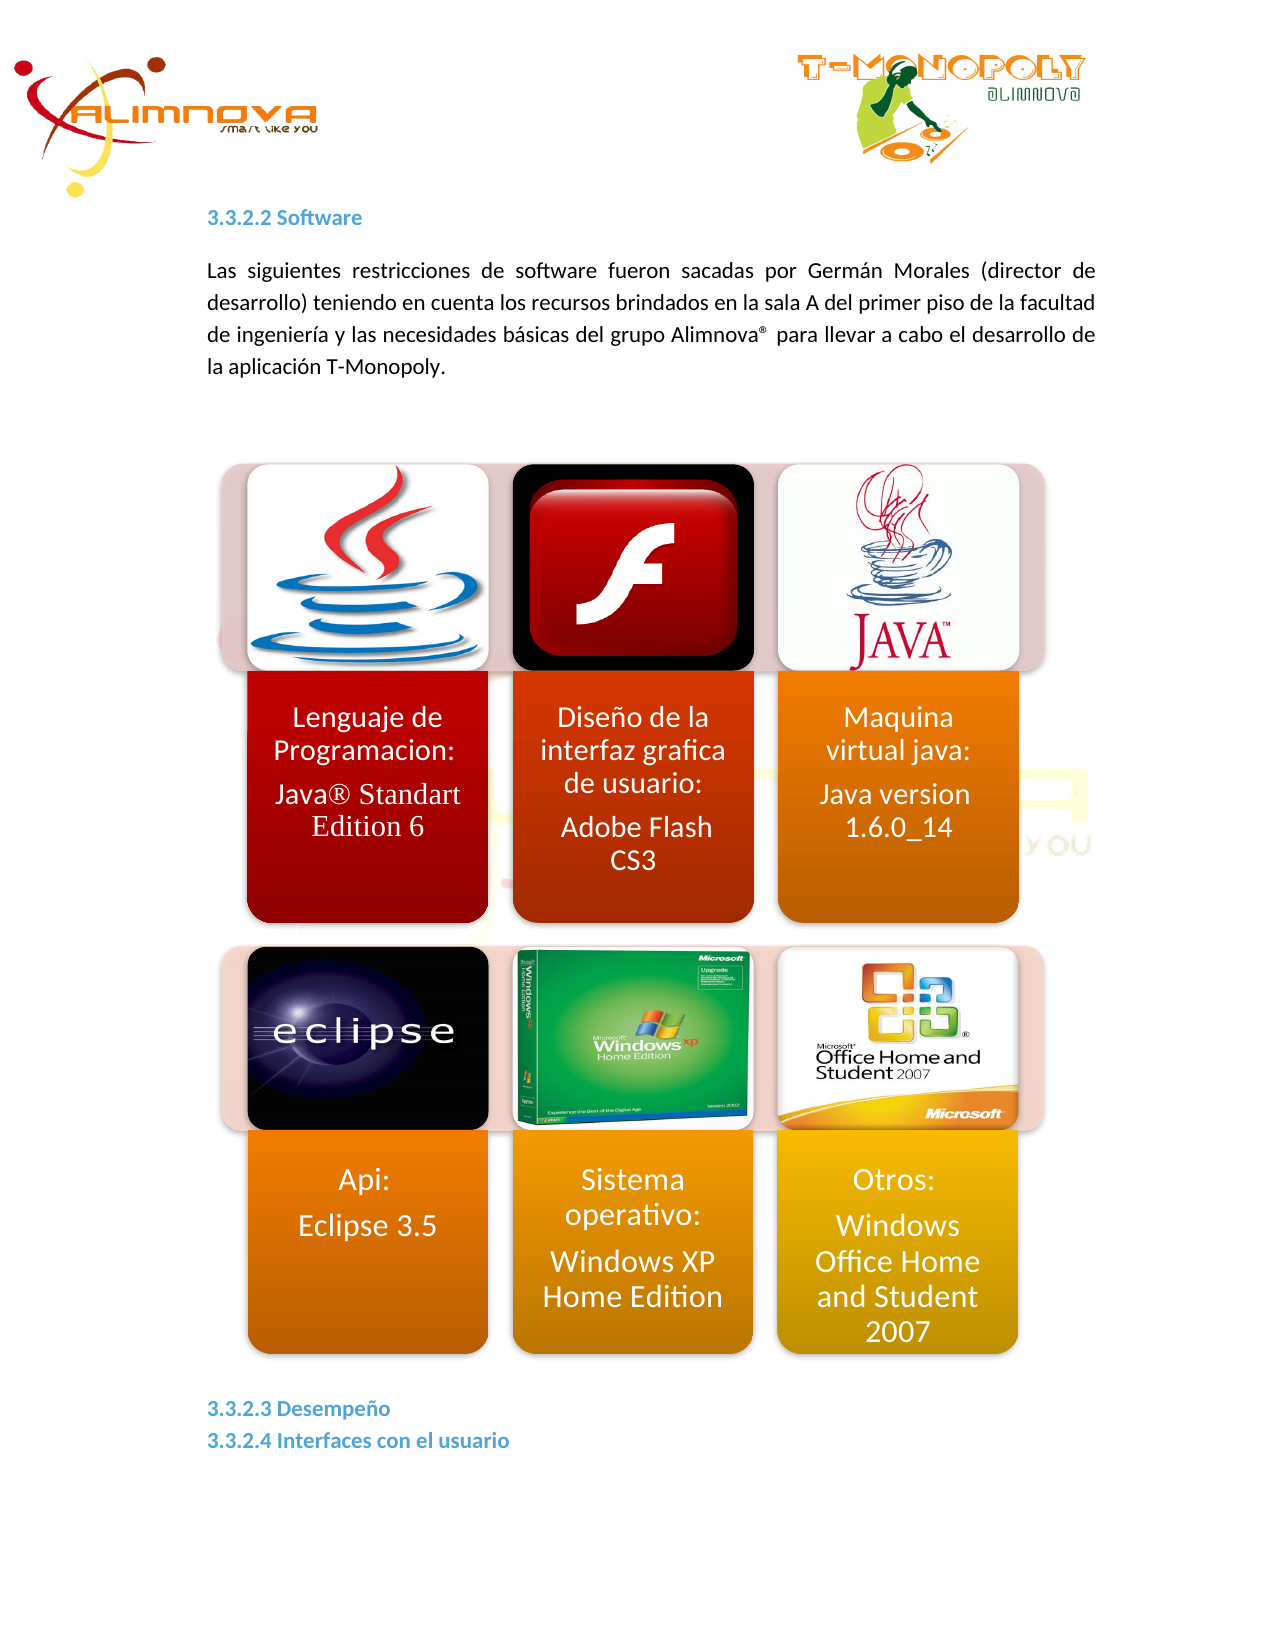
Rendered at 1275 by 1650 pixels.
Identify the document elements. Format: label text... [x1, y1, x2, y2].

picture [247, 946, 489, 1130]
picture [792, 40, 1093, 173]
picture [512, 946, 754, 1130]
picture [778, 464, 1020, 671]
picture [247, 464, 489, 671]
picture [777, 946, 1019, 1130]
picture [10, 55, 319, 199]
text Las siguientes restricciones de software fueron sacadas por Germán Morales (director de desarrollo) teniendo en cuenta los recursos brindados en la sala A del primer piso de la facultad de ingeniería y las necesidades básicas del grupo Alimnova® para llevar a cabo el desarrollo de la aplicación T-Monopoly. [207, 256, 1098, 381]
subtitle 3.3.2.3 Desempeño [207, 1394, 1098, 1422]
subtitle 3.3.2.2 Software [207, 177, 1098, 231]
picture [512, 464, 754, 671]
subtitle 3.3.2.4 Interfaces con el usuario [207, 1426, 1098, 1454]
